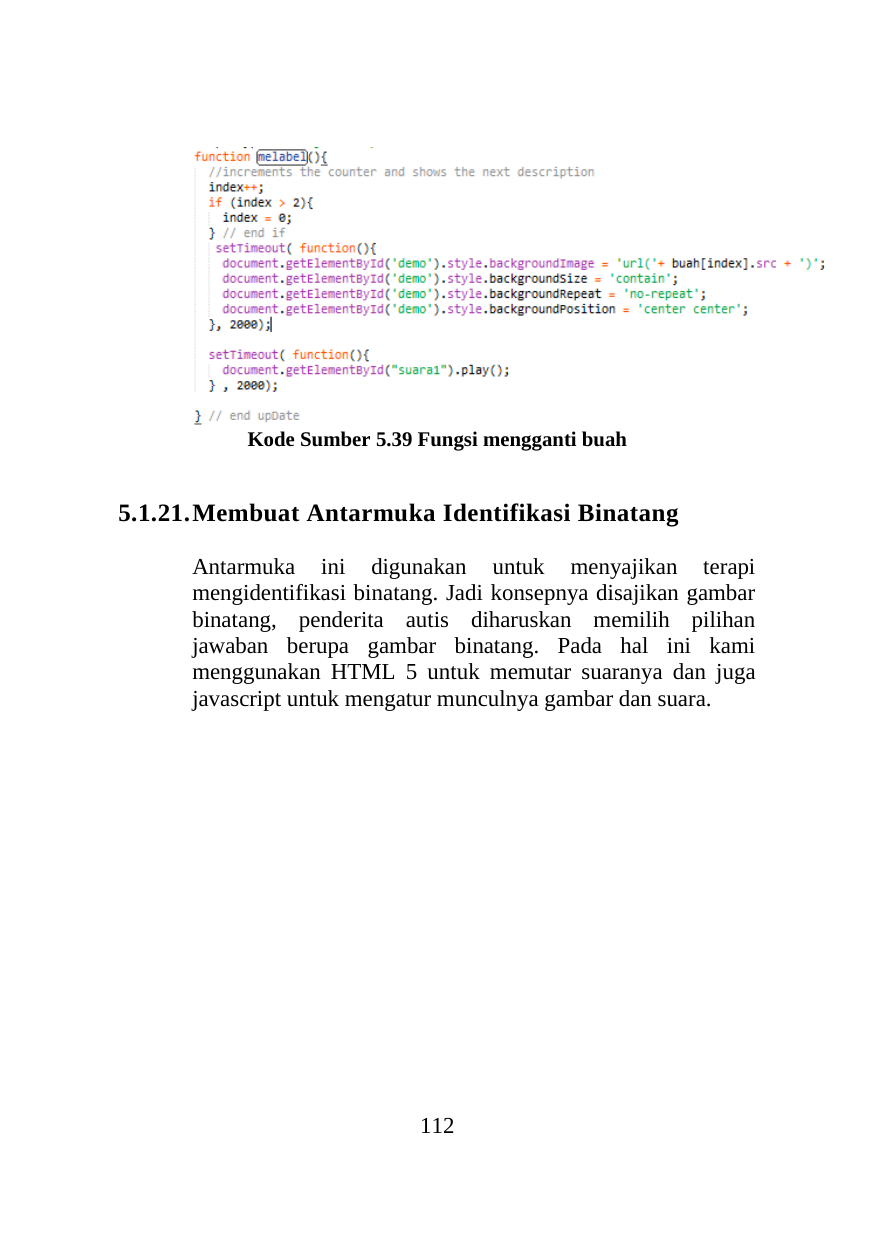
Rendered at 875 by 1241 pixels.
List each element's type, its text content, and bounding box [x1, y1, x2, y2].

picture [192, 147, 831, 427]
text Antarmuka ini digunakan untuk menyajikan terapi mengidentifikasi binatang. Jadi konsepnya disajikan gambar binatang, penderita autis diharuskan memilih pilihan jawaban berupa gambar binatang. Pada hal ini kami menggunakan HTML 5 untuk memutar suaranya dan juga javascript untuk mengatur munculnya gambar dan suara. [192, 553, 756, 711]
text Kode Sumber 5.39 Fungsi mengganti buah [118, 427, 756, 451]
subtitle Membuat Antarmuka Identifikasi Binatang [118, 498, 756, 527]
